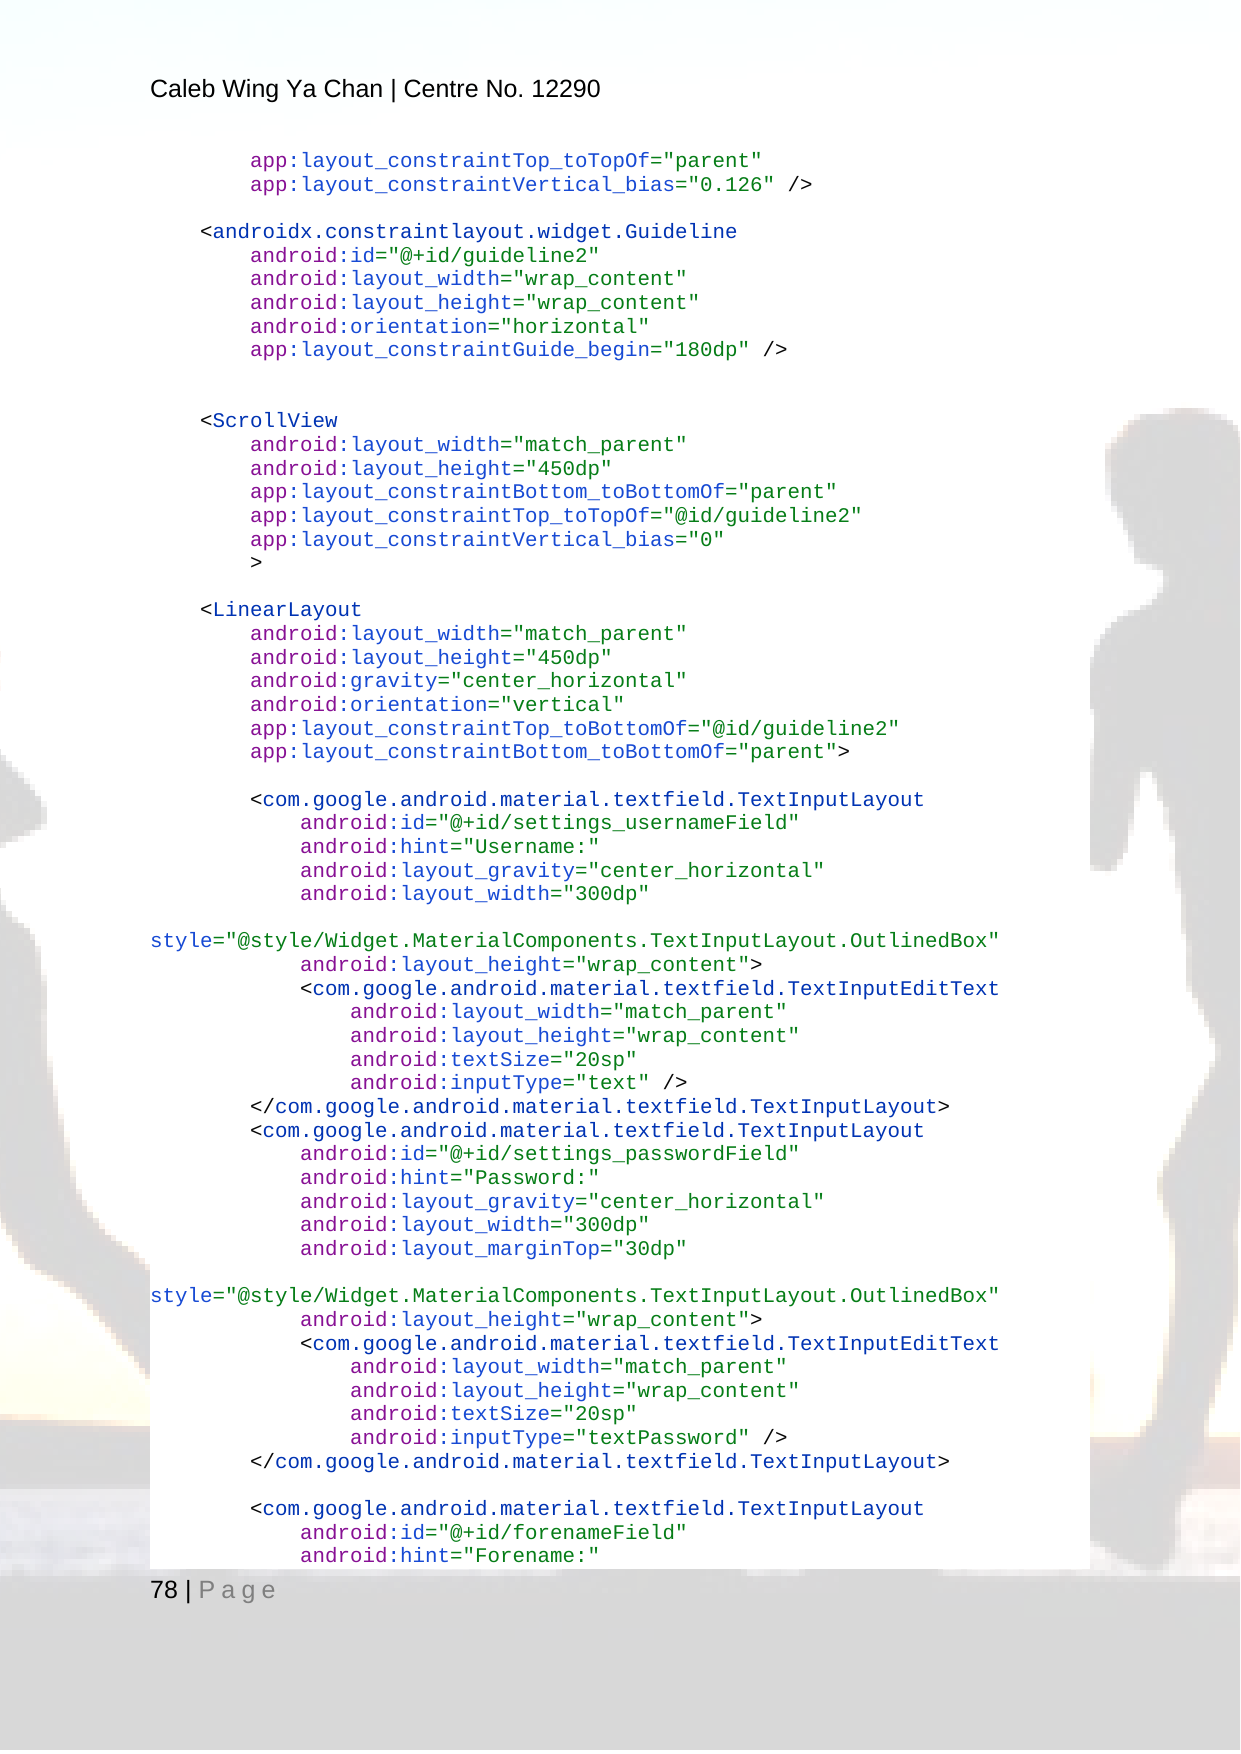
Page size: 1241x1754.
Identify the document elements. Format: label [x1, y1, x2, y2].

text [150, 150, 1090, 1569]
